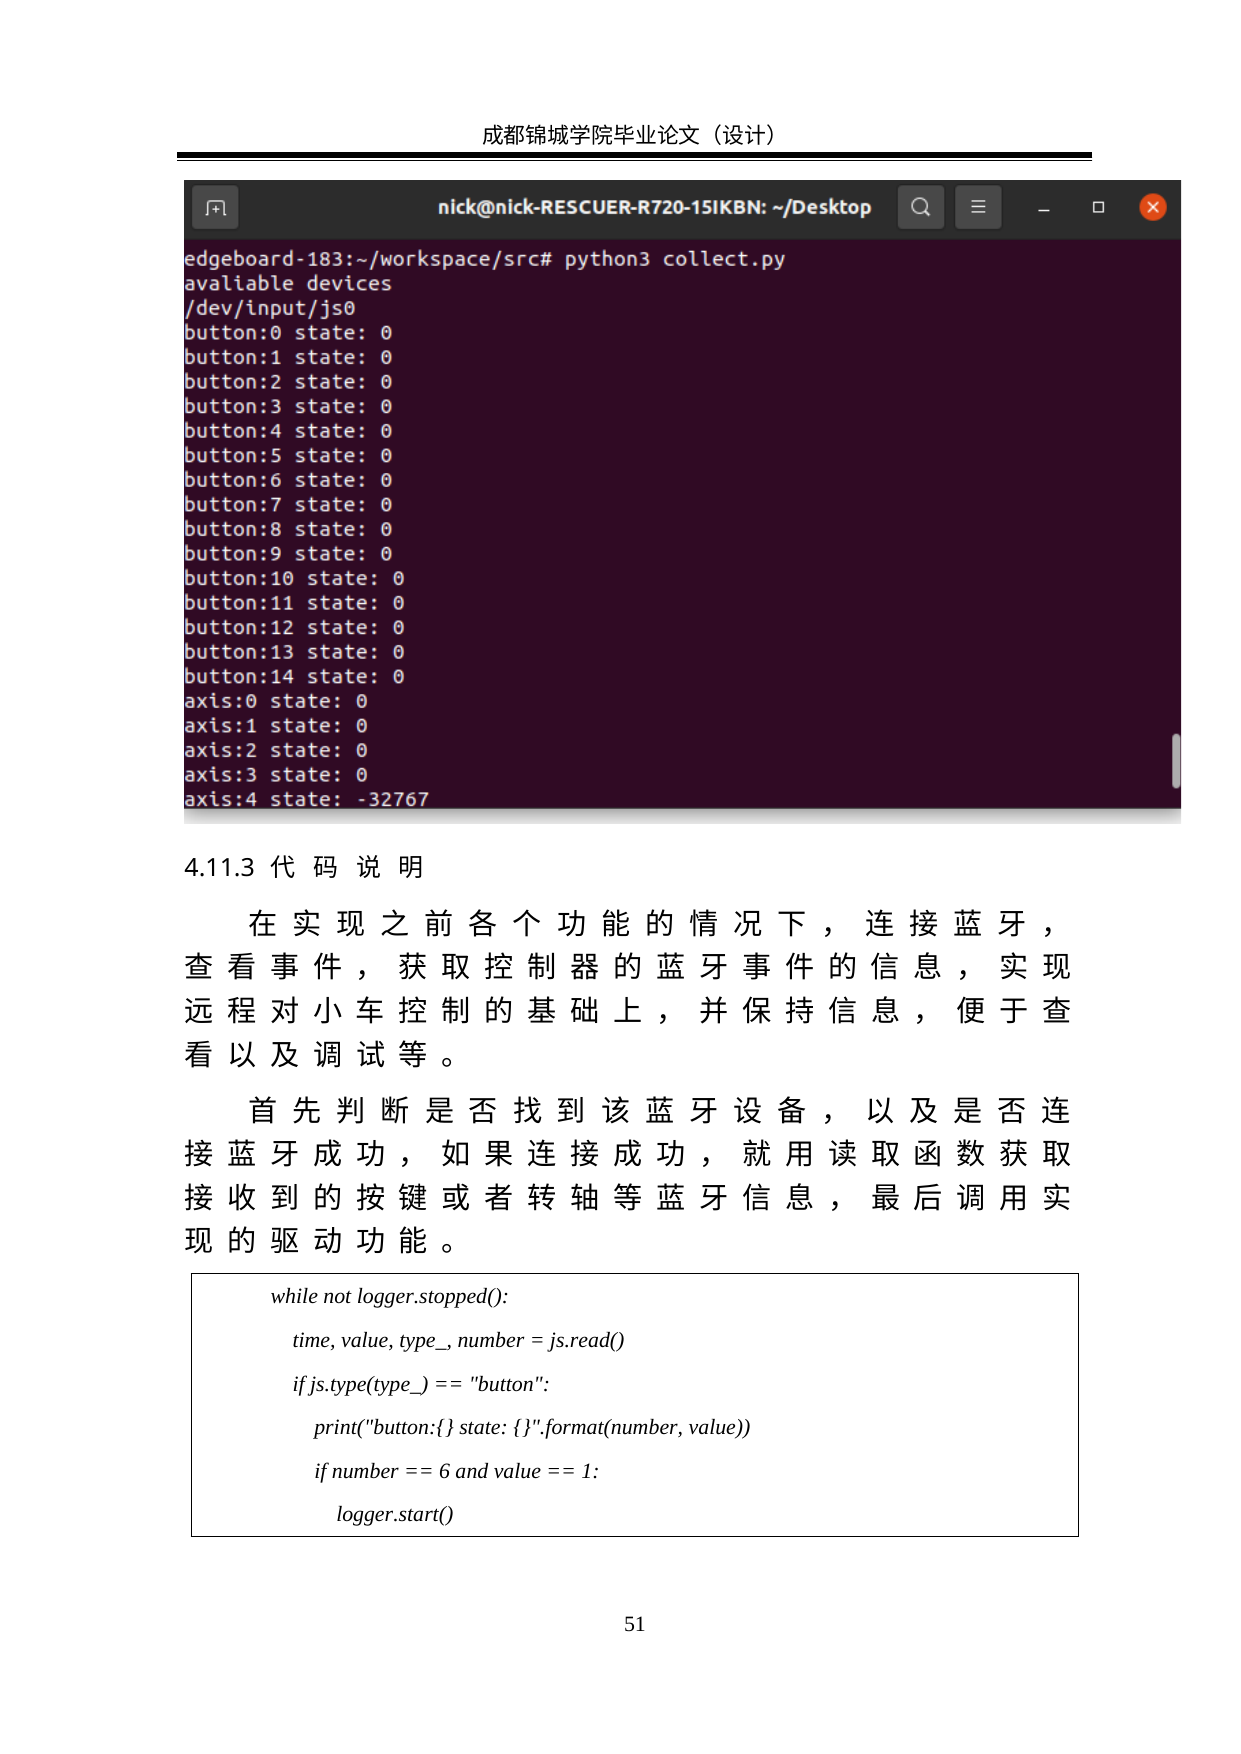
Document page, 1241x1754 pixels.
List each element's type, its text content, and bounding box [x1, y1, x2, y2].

text 首先判断是否找到该蓝牙设备，以及是否连接蓝牙成功，如果连接成功，就用读取函数获取接收到的按键或者转轴等蓝牙信息，最后调用实现的驱动功能。 [184, 1087, 1085, 1261]
picture [184, 180, 1182, 824]
text 在实现之前各个功能的情况下，连接蓝牙，查看事件，获取控制器的蓝牙事件的信息，实现远程对小车控制的基础上，并保持信息，便于查看以及调试等。 [184, 900, 1085, 1074]
text 4.11.3 代码说明 [184, 844, 1085, 887]
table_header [192, 1274, 1078, 1536]
